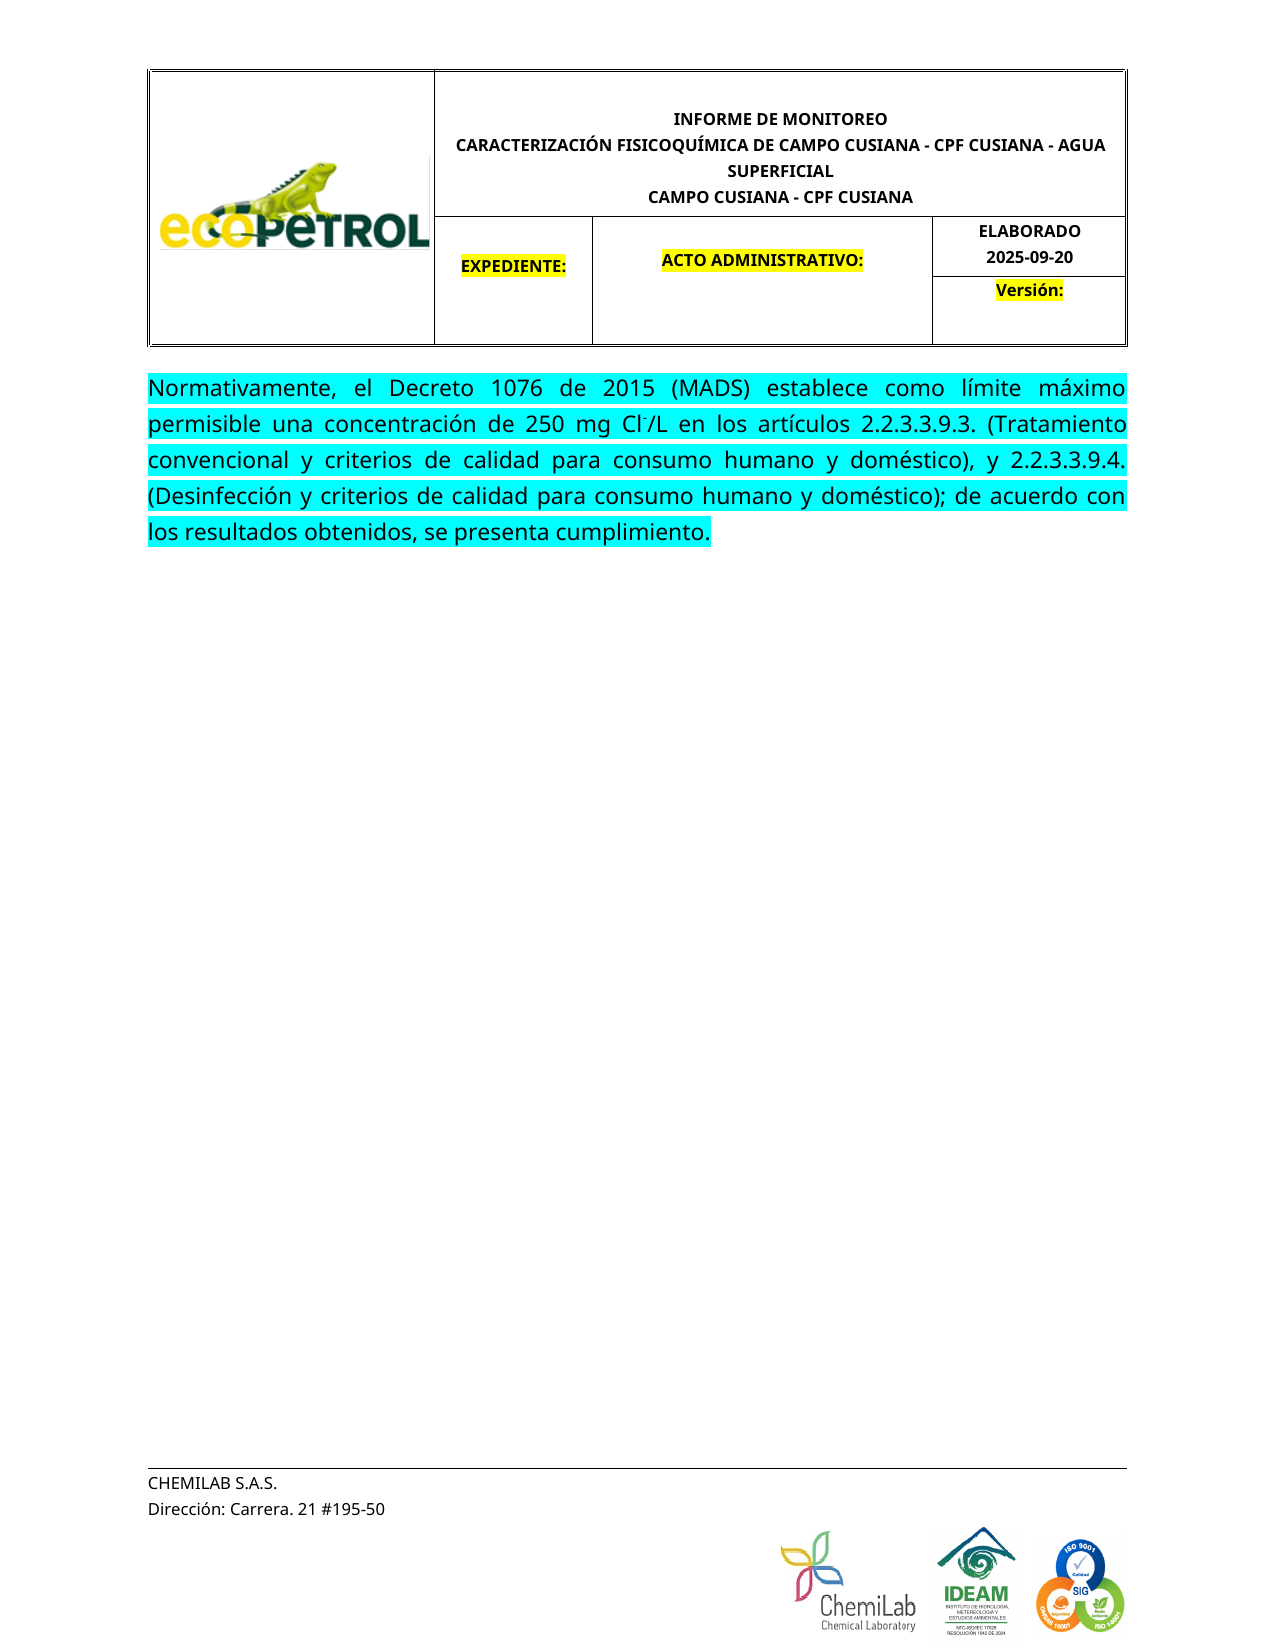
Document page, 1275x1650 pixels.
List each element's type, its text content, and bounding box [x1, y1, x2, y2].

text Normativamente, el Decreto 1076 de 2015 (MADS) establece como límite máximo permisible una concentración de 250 mg Cl-/L en los artículos 2.2.3.3.9.3. (Tratamiento convencional y criterios de calidad para consumo humano y doméstico), y 2.2.3.3.9.4. (Desinfección y criterios de calidad para consumo humano y doméstico); de acuerdo con los resultados obtenidos, se presenta cumplimiento. [148, 511, 1127, 547]
picture [1032, 1534, 1128, 1636]
picture [159, 155, 432, 252]
picture [775, 1523, 1024, 1647]
